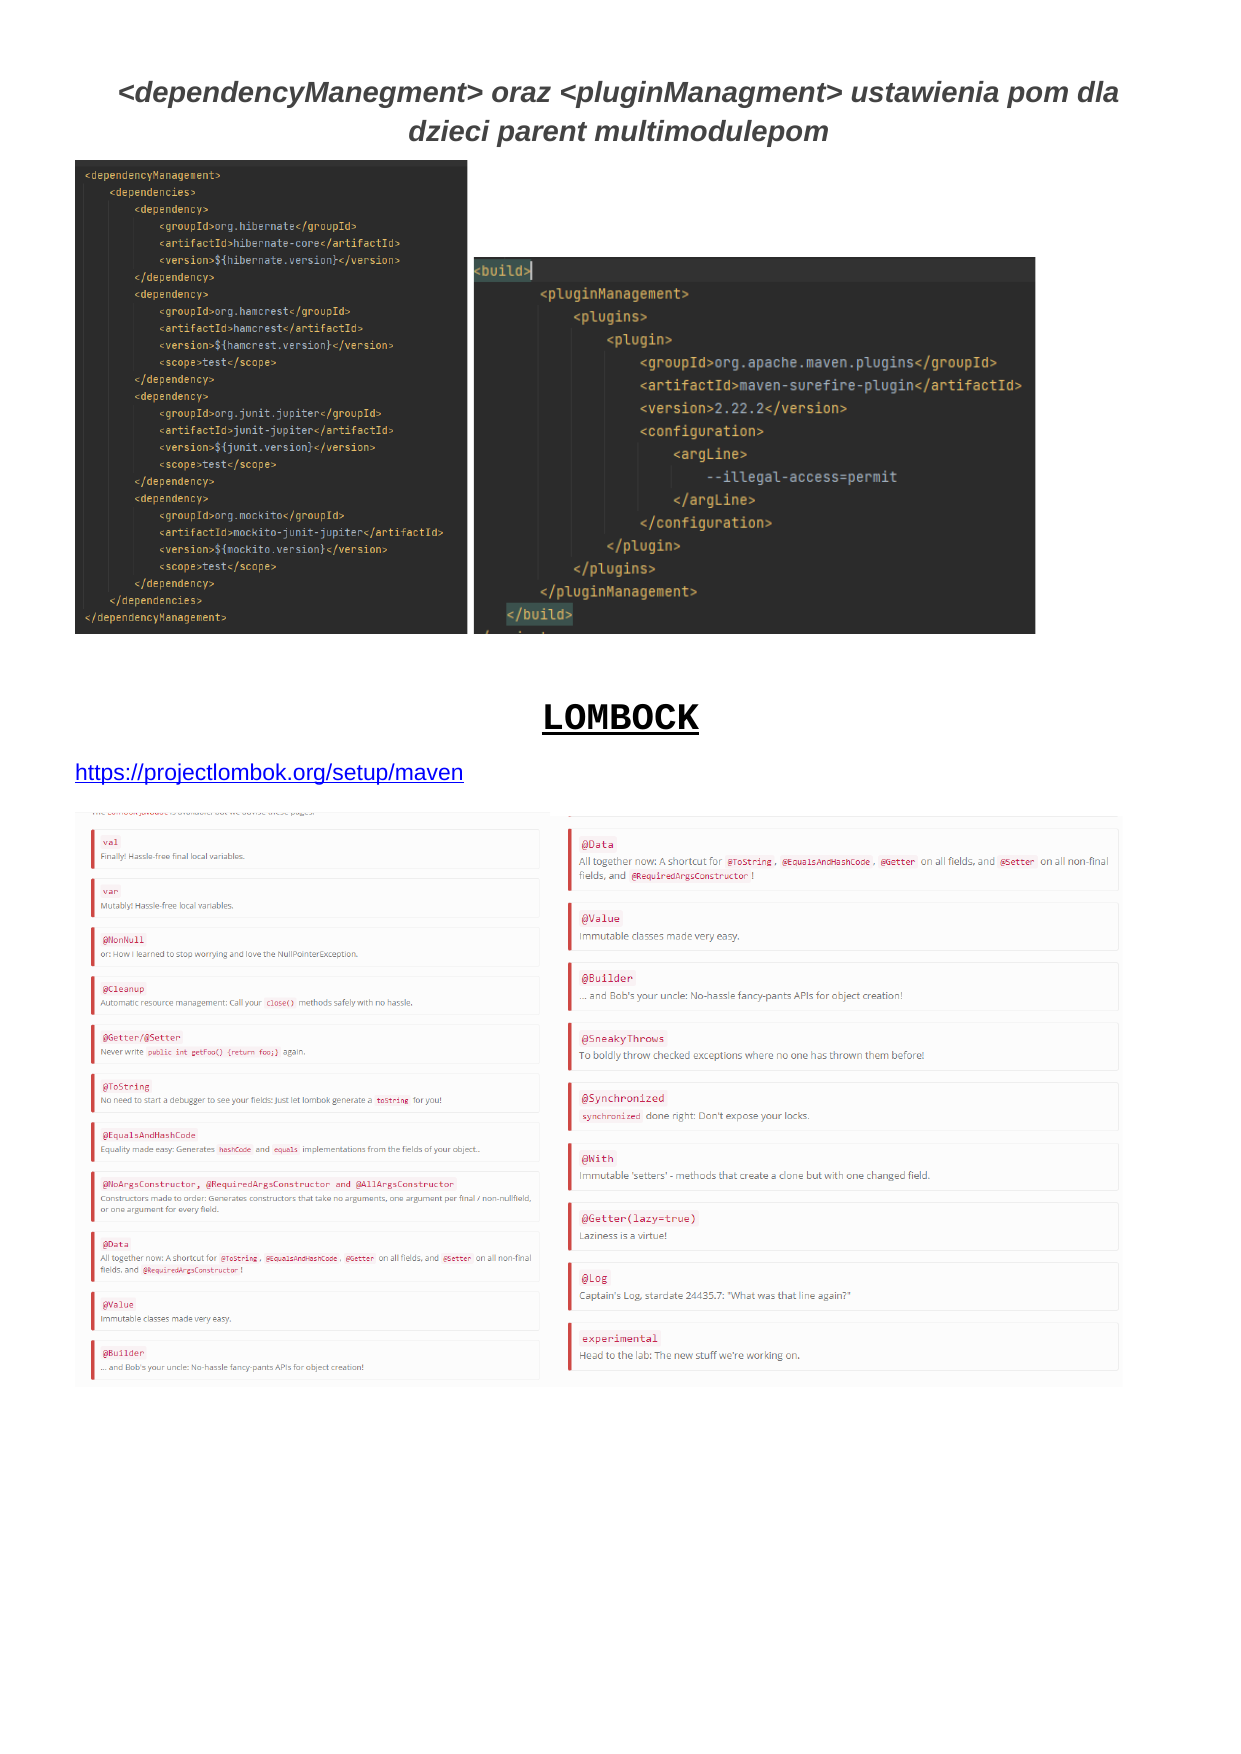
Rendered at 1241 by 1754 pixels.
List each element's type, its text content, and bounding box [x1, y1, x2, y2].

picture [473, 257, 1036, 634]
picture [75, 160, 468, 634]
text LOMBOCK [75, 698, 1165, 740]
text <dependencyManegment> oraz <pluginManagment> ustawienia pom dla dzieci parent multimodulepom [75, 75, 1165, 147]
text https://projectlombok.org/setup/maven [75, 759, 1165, 786]
picture [75, 811, 1123, 1387]
